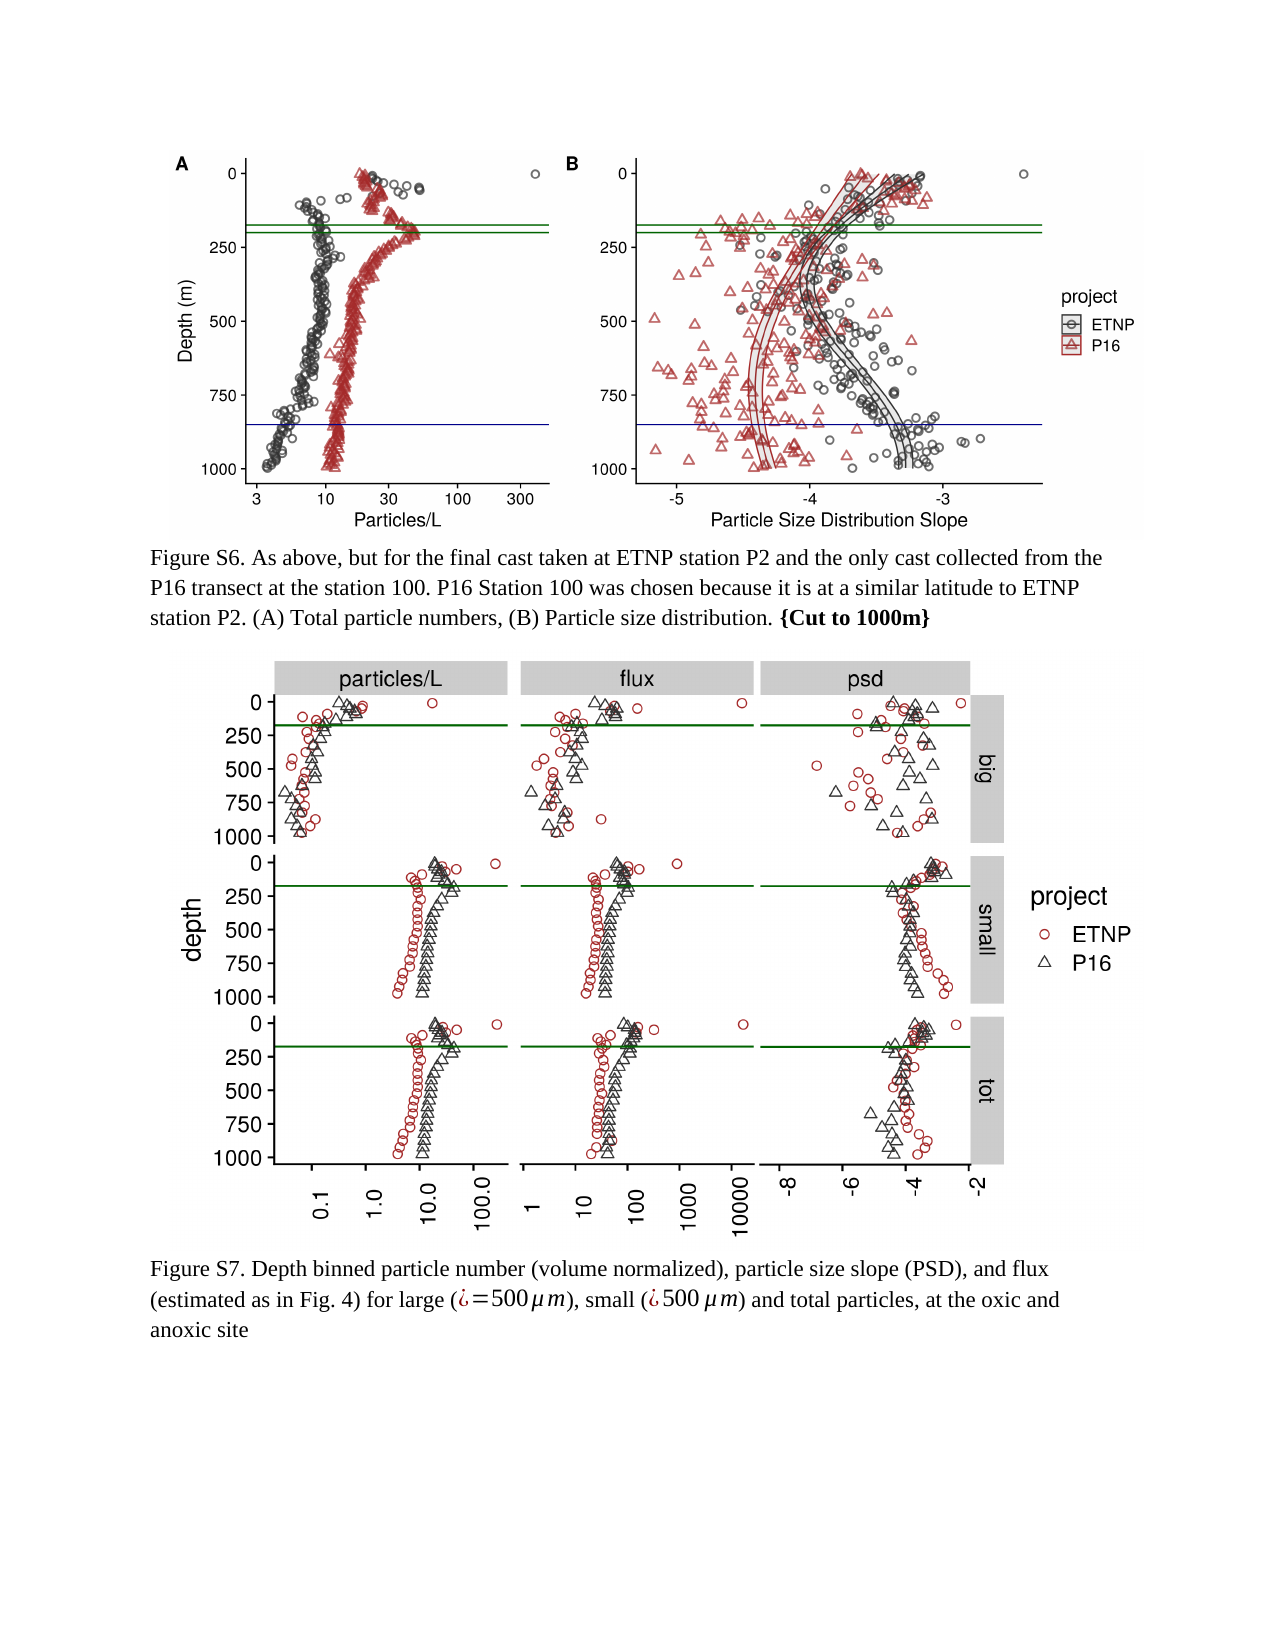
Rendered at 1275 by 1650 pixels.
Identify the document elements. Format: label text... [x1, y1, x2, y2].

picture [168, 150, 1144, 540]
picture [168, 649, 1144, 1251]
